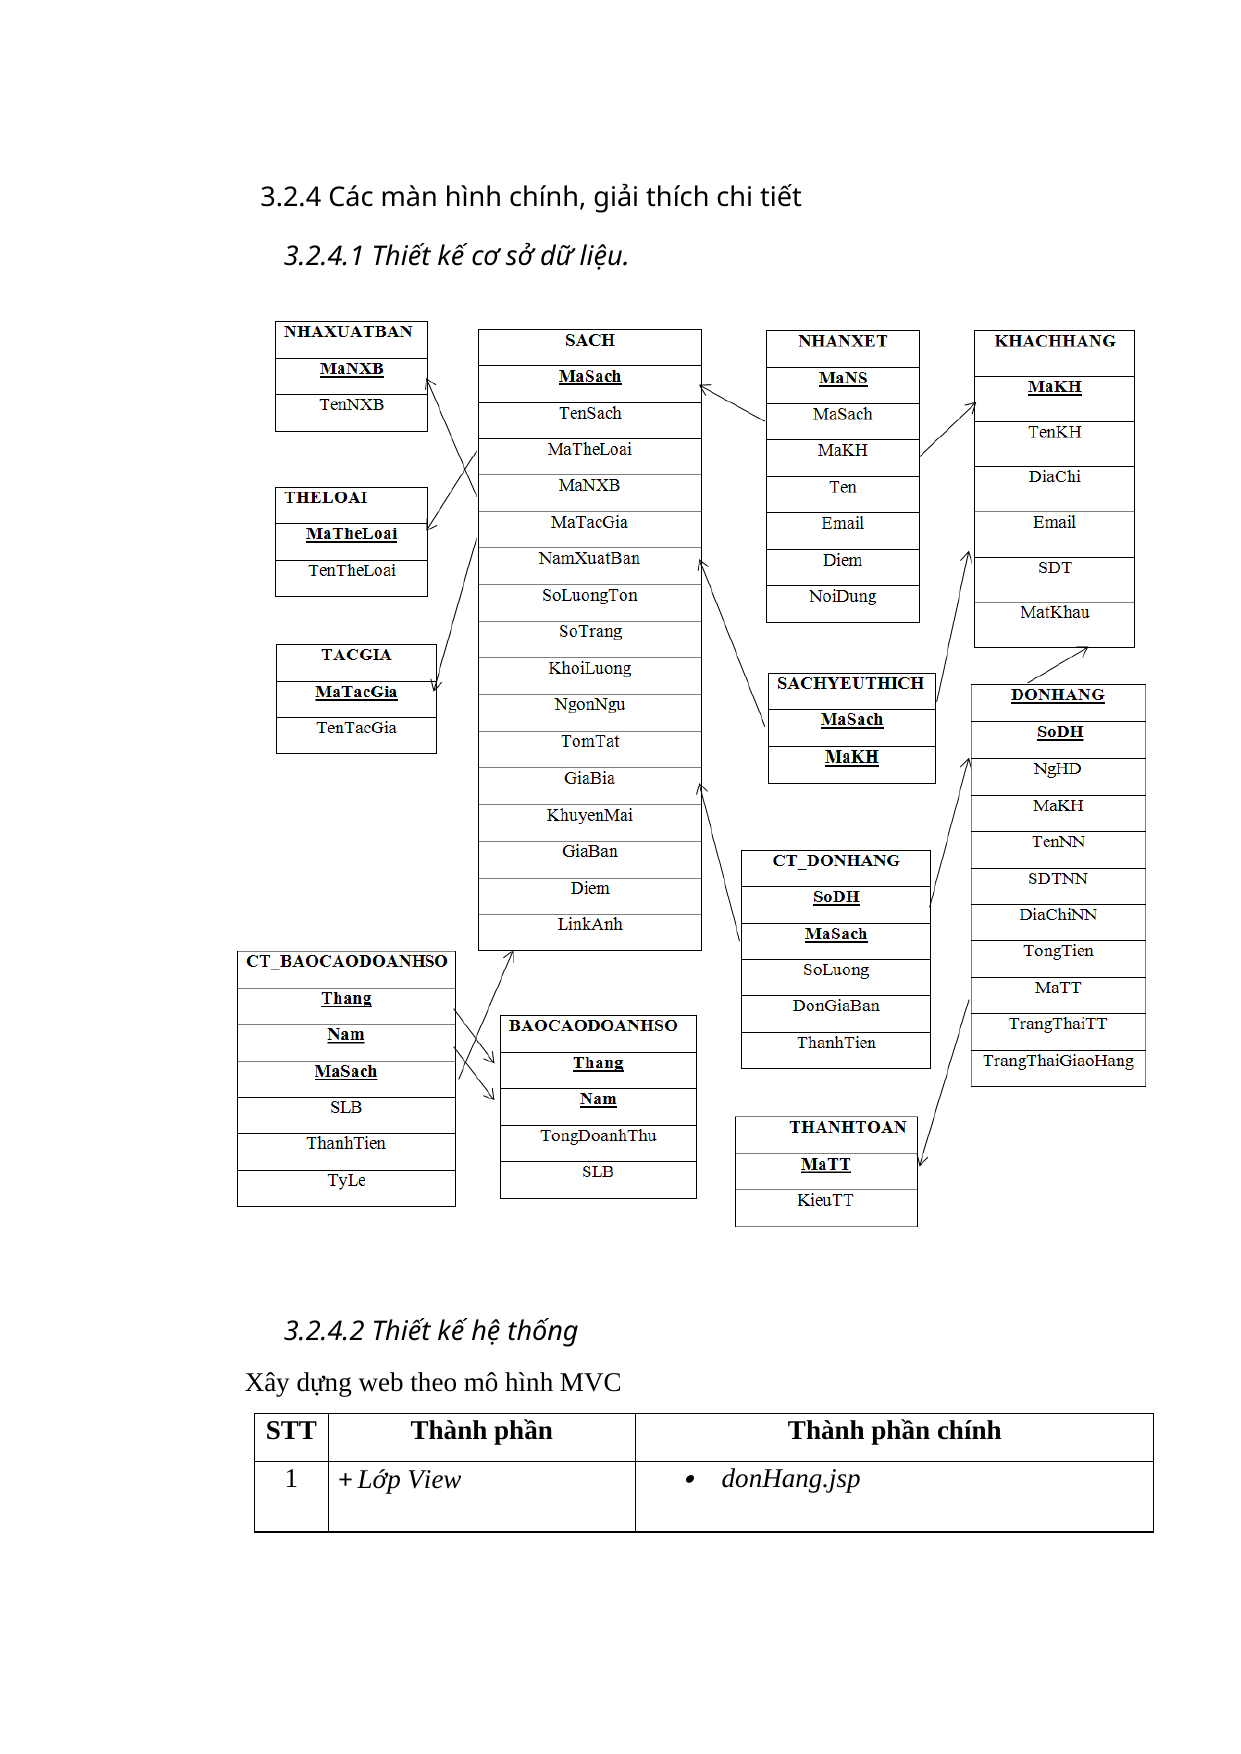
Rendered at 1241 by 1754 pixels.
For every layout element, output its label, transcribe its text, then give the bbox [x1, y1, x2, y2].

subtitle Thiết kế cơ sở dữ liệu. [284, 236, 1122, 273]
subtitle Thiết kế hệ thống [284, 1311, 1122, 1348]
table_cell 1 [255, 1462, 328, 1531]
list Xây dựng web theo mô hình MVC [244, 1367, 1122, 1398]
picture [216, 291, 1195, 1245]
table_cell Lớp View [329, 1462, 635, 1531]
table_header Thành phần chính [636, 1414, 1153, 1461]
table_header STT [255, 1414, 328, 1461]
subtitle Các màn hình chính, giải thích chi tiết [260, 177, 1122, 214]
table_header Thành phần [329, 1414, 635, 1461]
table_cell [636, 1462, 1153, 1531]
